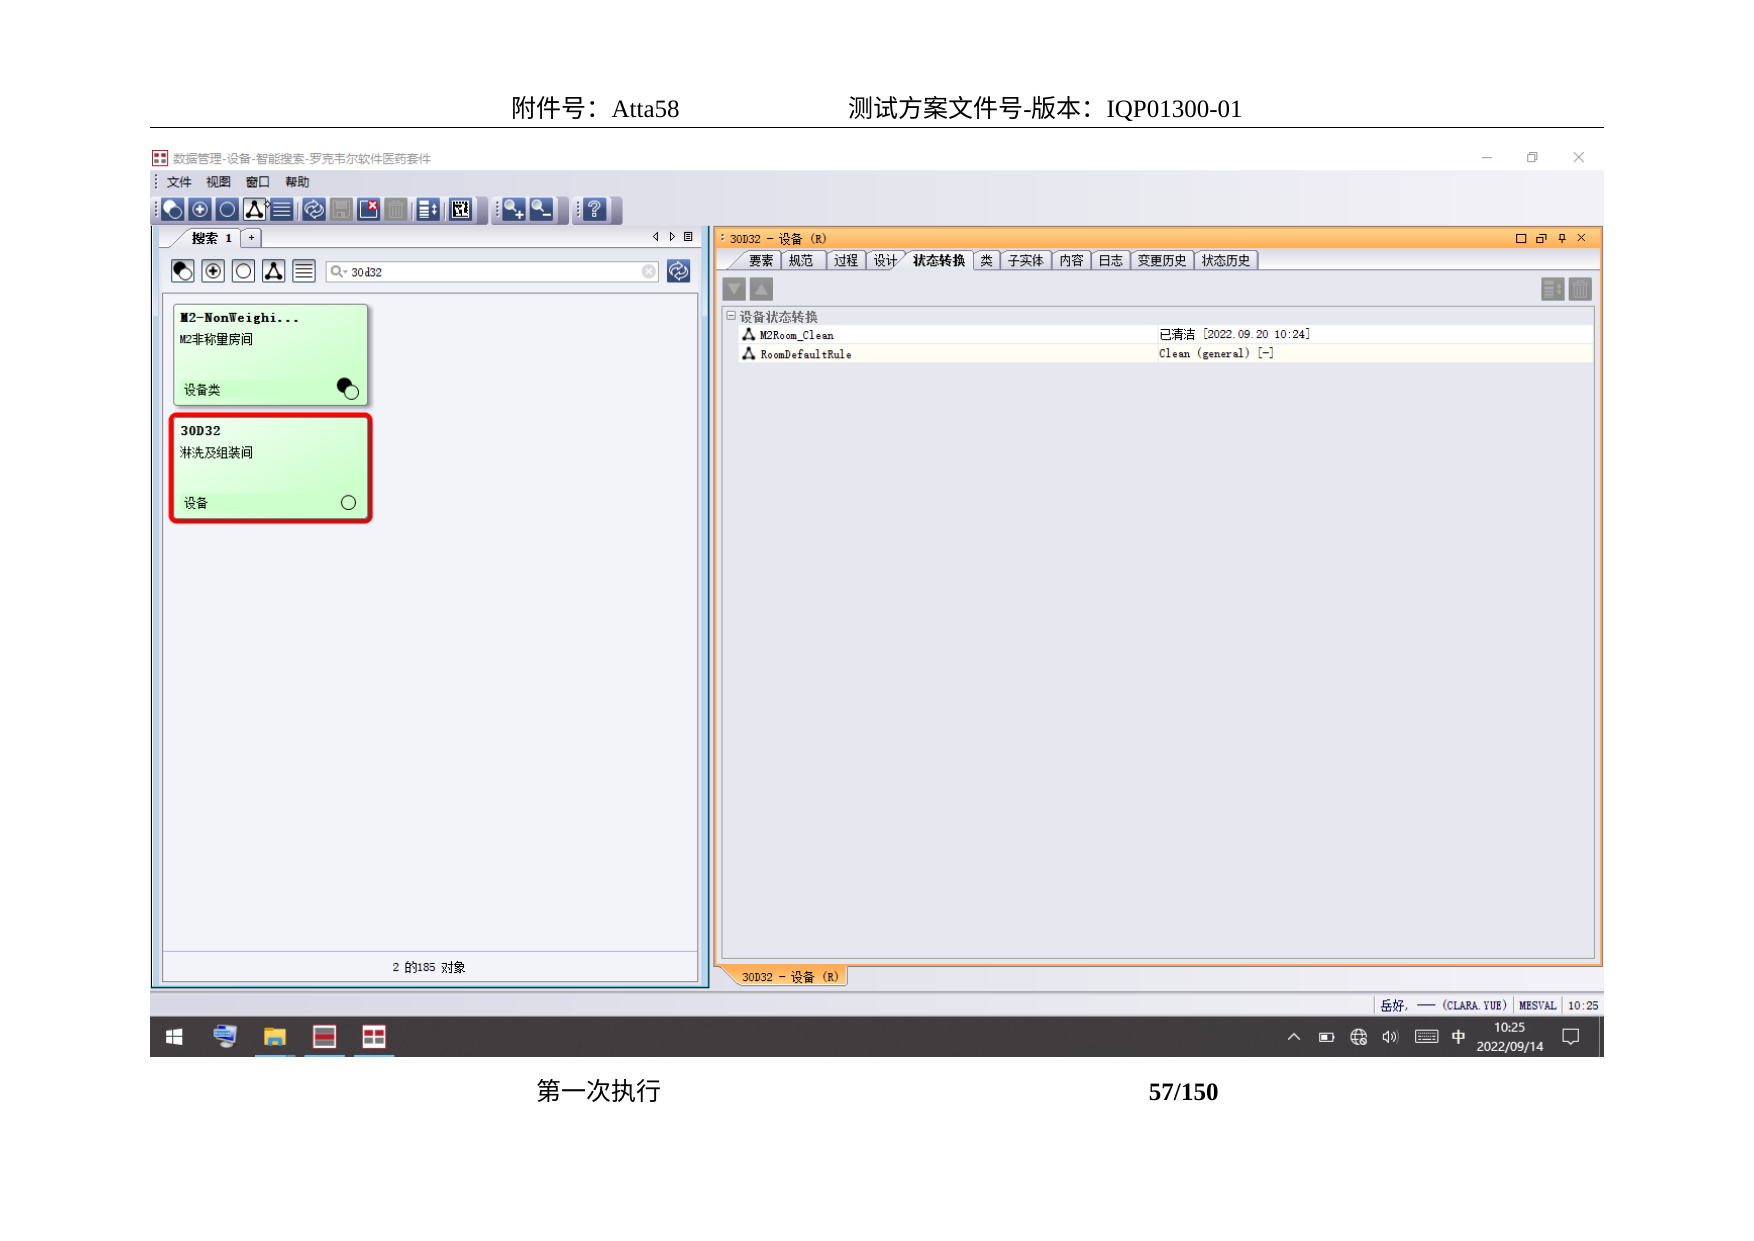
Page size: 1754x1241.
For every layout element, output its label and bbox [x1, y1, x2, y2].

picture [150, 147, 1604, 1057]
